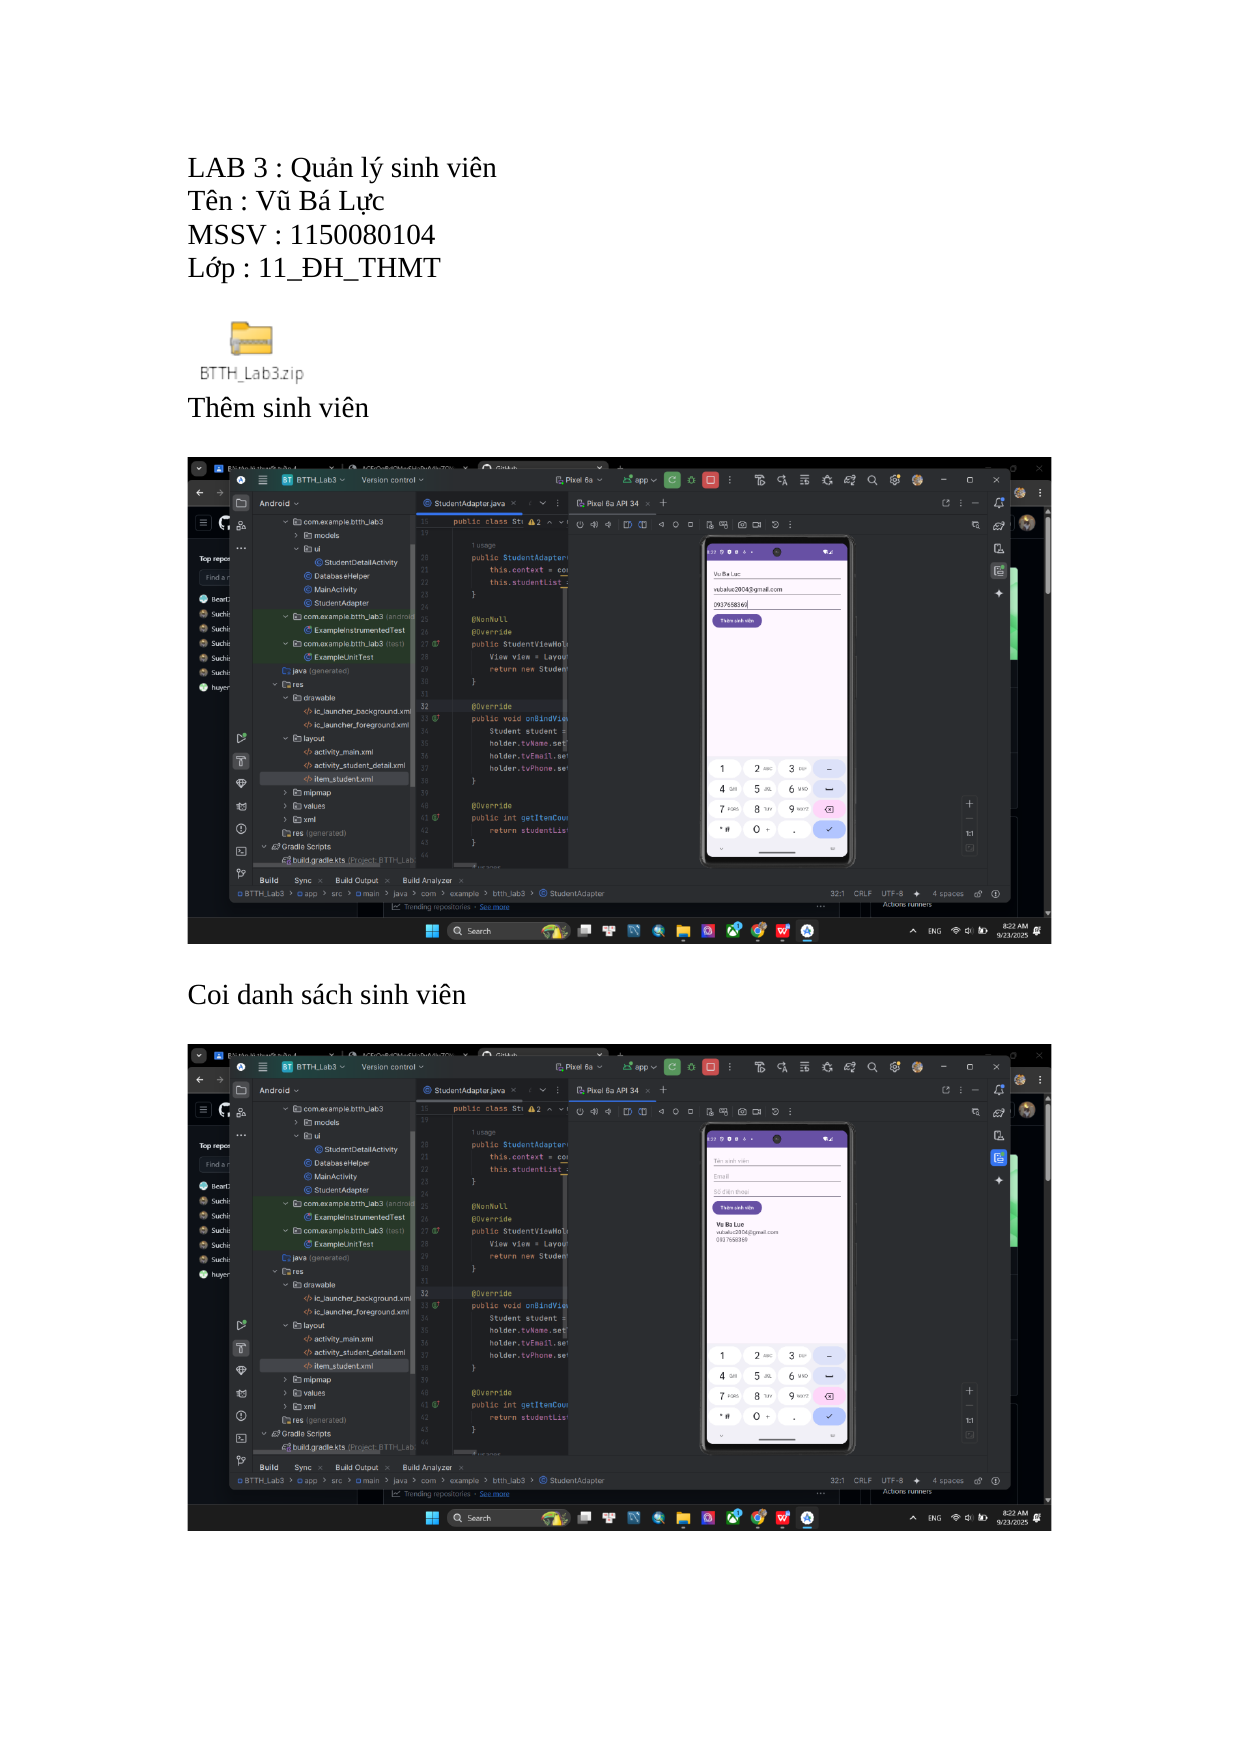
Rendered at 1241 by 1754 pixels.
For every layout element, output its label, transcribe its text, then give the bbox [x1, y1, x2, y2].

picture [187, 1044, 1052, 1531]
text Lớp : 11_ĐH_THMT [187, 251, 1053, 284]
text LAB 3 : Quản lý sinh viên [187, 150, 1053, 183]
text Coi danh sách sinh viên [187, 977, 1053, 1011]
text MSSV : 1150080104 [187, 217, 1053, 251]
text Tên : Vũ Bá Lực [187, 183, 1053, 217]
picture [187, 457, 1052, 944]
text Thêm sinh viên [187, 391, 1053, 424]
